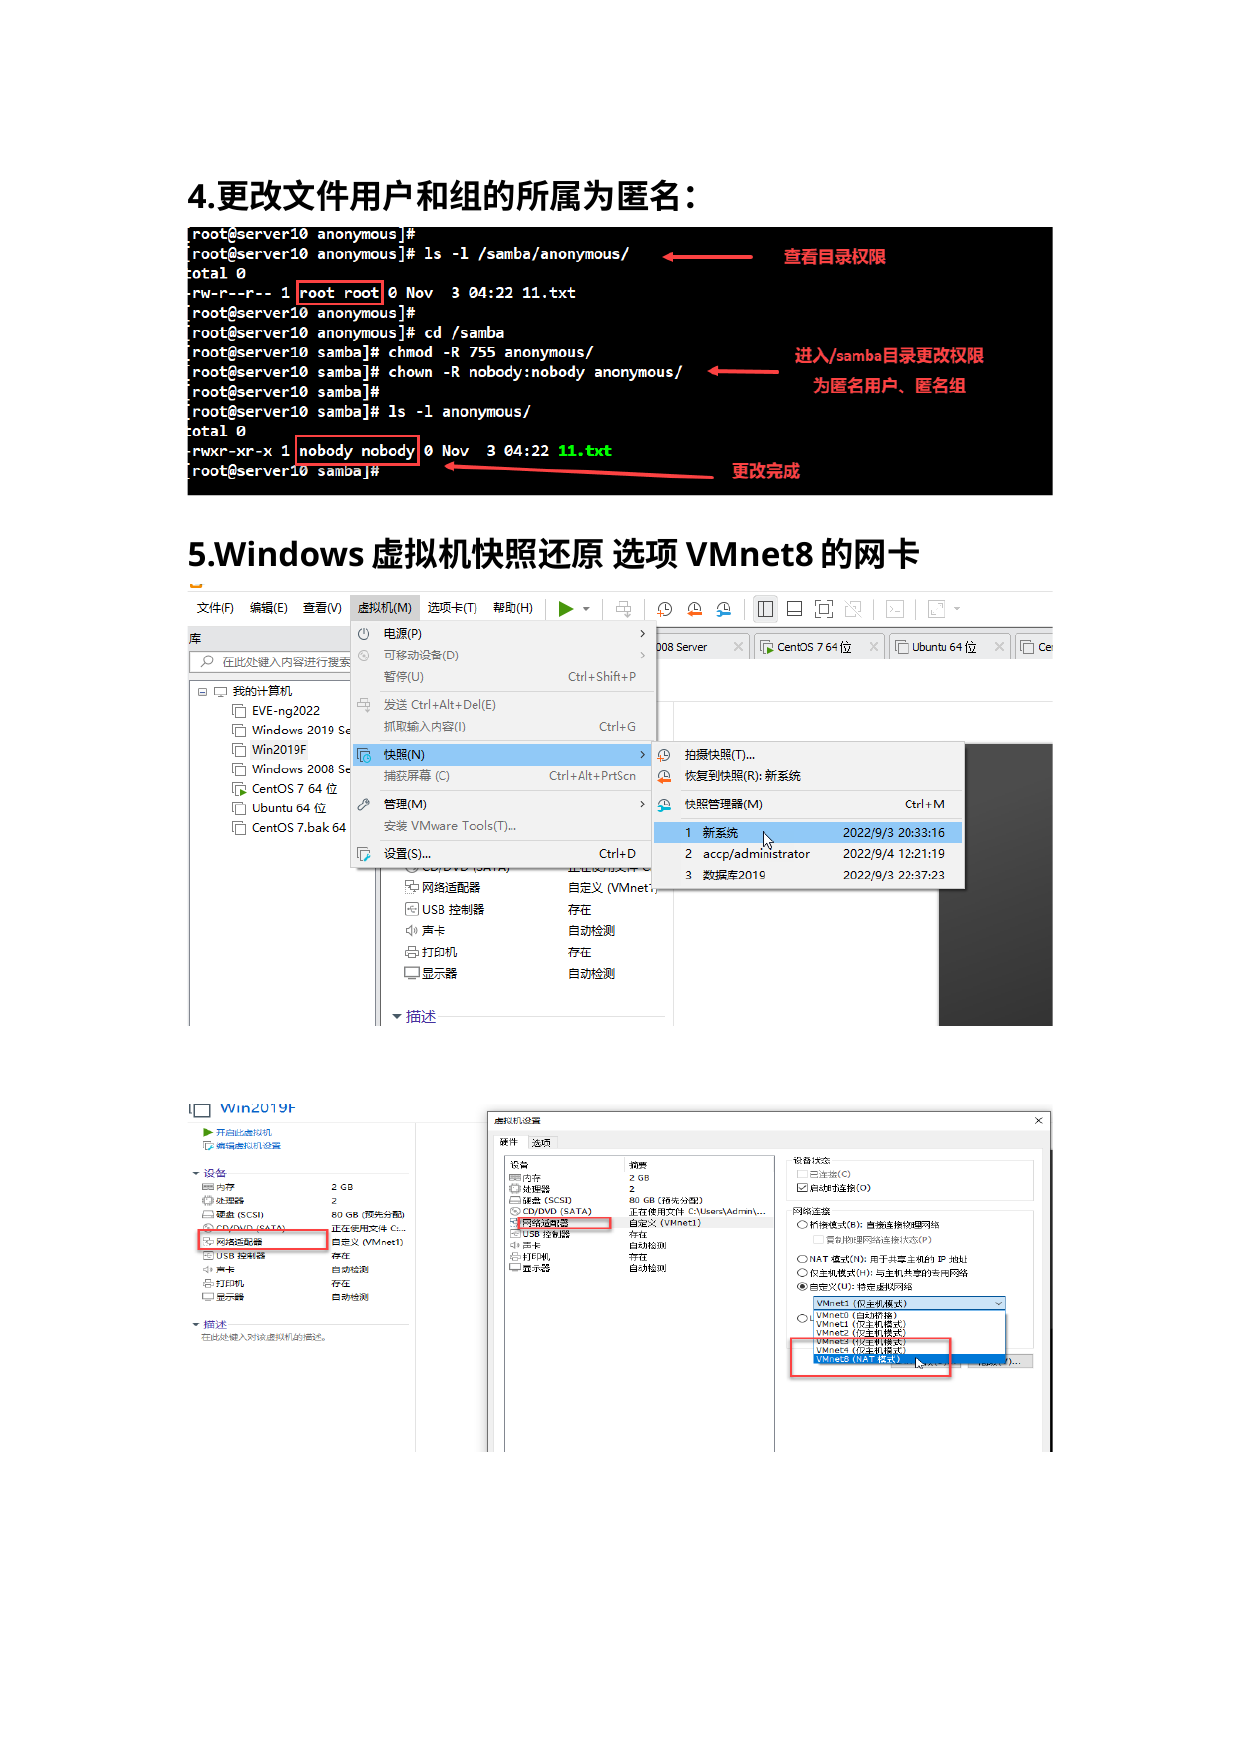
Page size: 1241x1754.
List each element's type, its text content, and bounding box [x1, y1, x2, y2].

picture [187, 584, 1053, 1026]
text 4.更改文件用户和组的所属为匿名： [187, 162, 1053, 227]
picture [187, 227, 1053, 496]
picture [187, 1104, 1053, 1452]
text 5.Windows虚拟机快照还原 选项VMnet8的网卡 [187, 519, 1053, 584]
